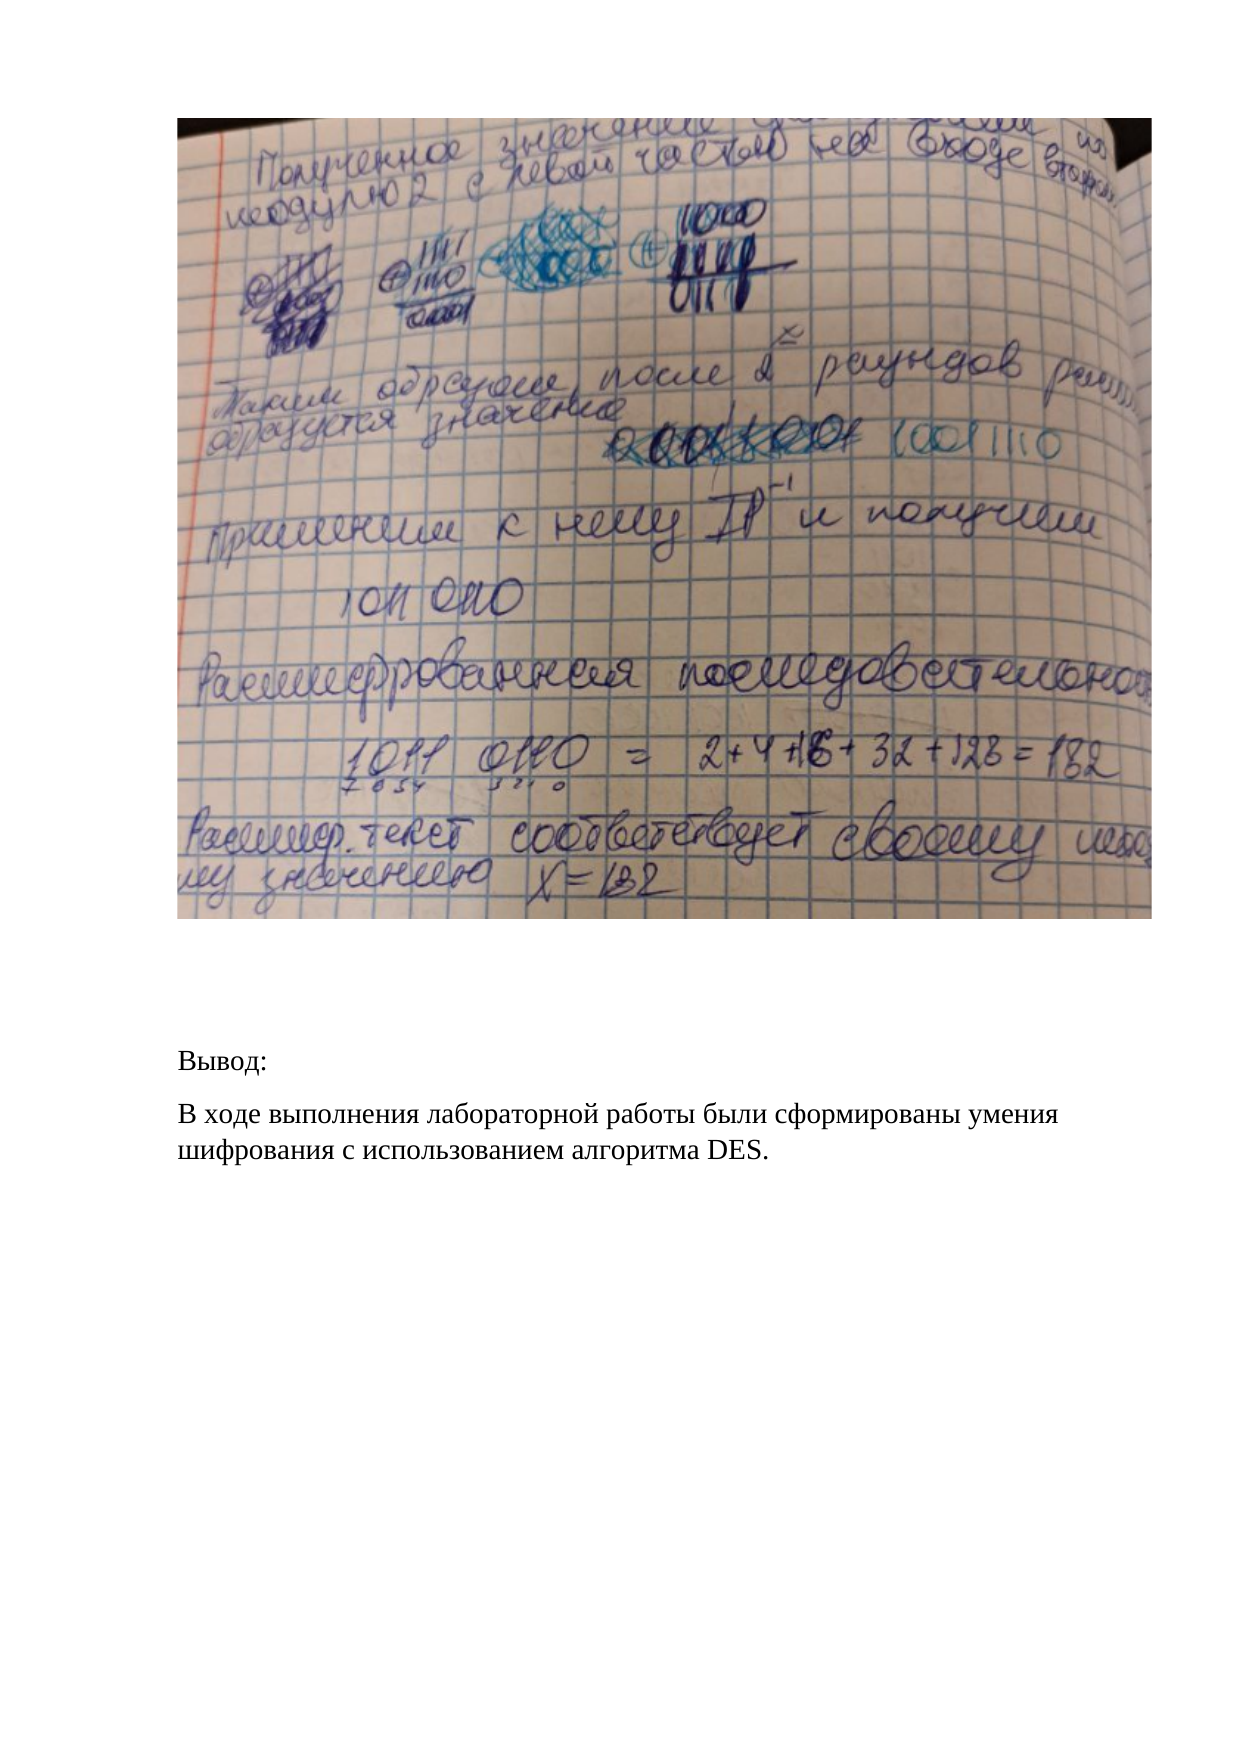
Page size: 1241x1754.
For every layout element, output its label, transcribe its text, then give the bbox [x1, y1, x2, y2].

text В ходе выполнения лабораторной работы были сформированы умения шифрования с использованием алгоритма DES. [177, 1096, 1152, 1166]
picture [177, 118, 1152, 919]
text Вывод: [177, 1043, 1152, 1077]
